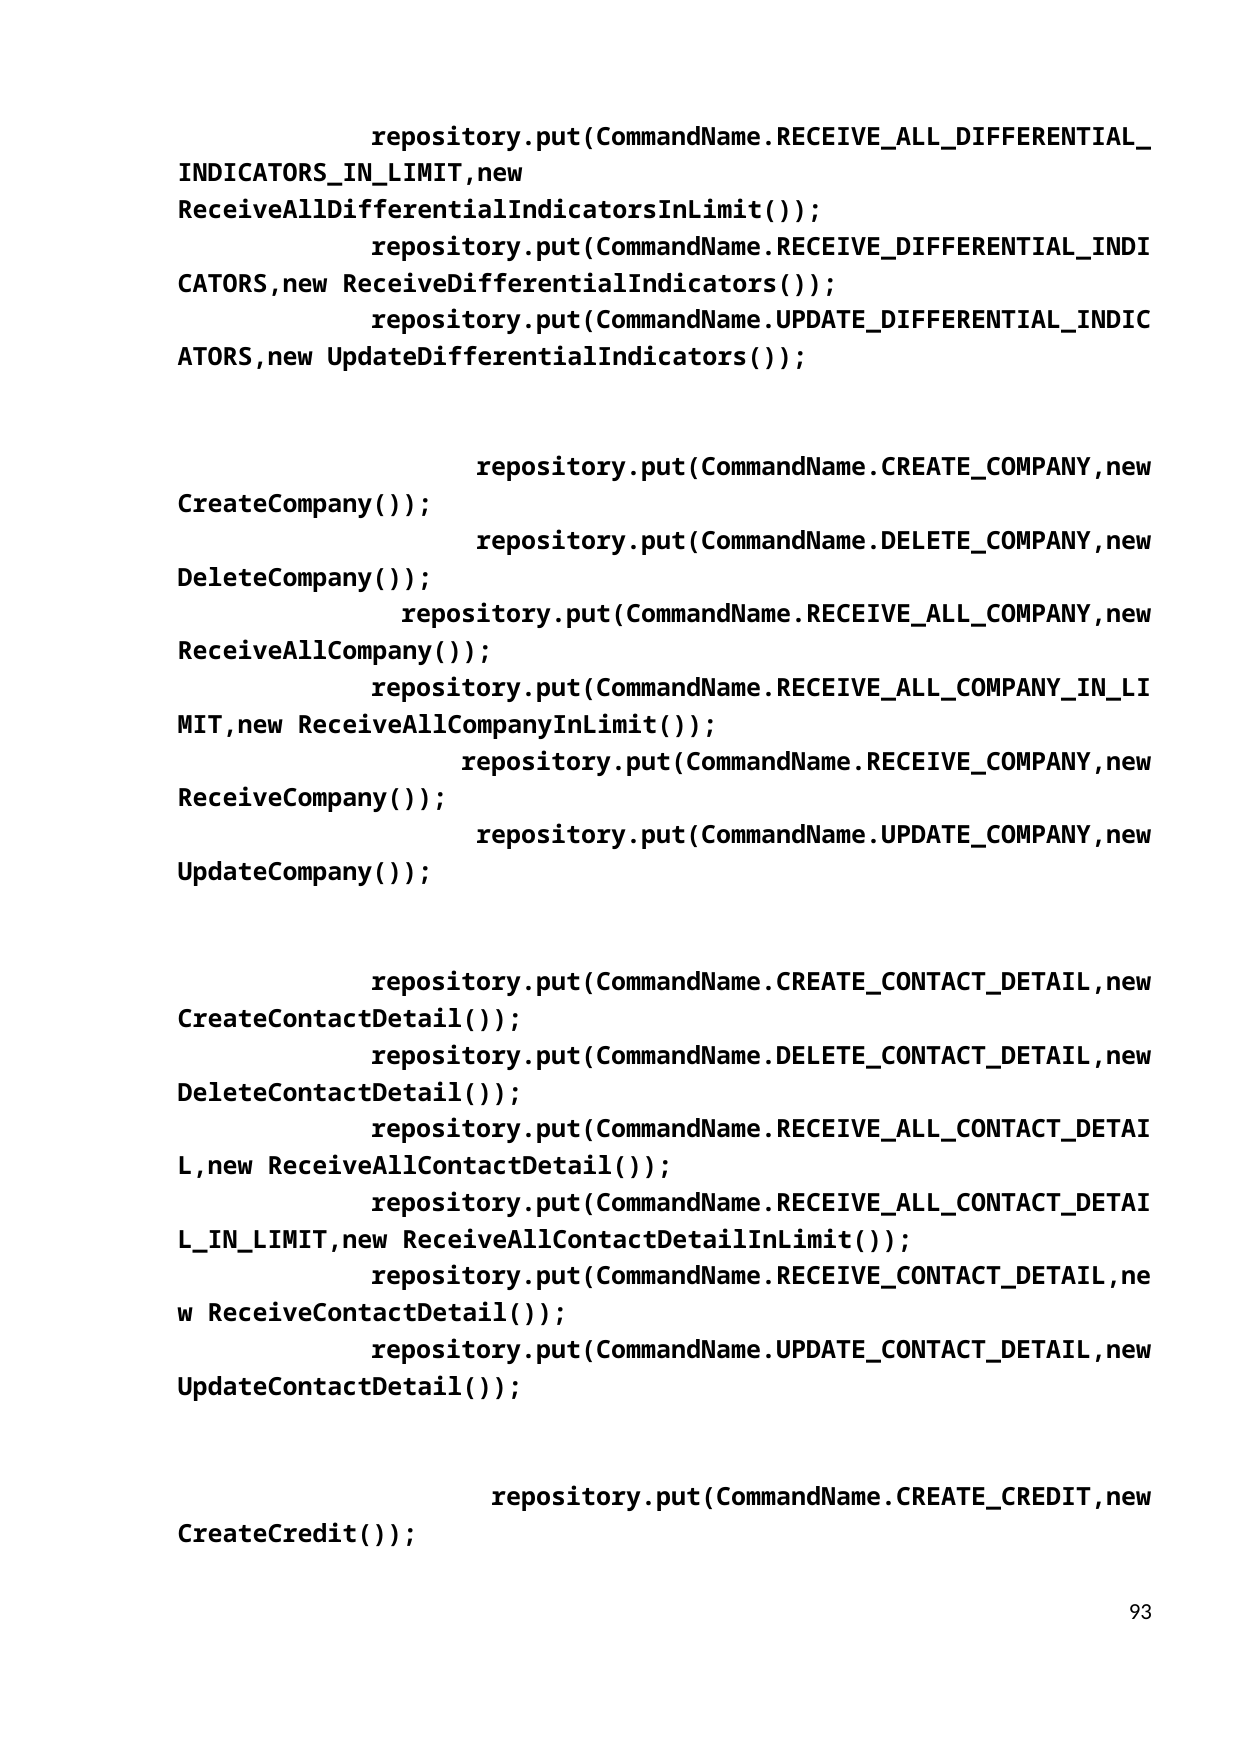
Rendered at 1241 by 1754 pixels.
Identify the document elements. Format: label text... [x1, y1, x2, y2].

text repository.put(CommandName.RECEIVE_ALL_COMPANY,new ReceiveAllCompany()); [177, 596, 1152, 667]
text repository.put(CommandName.DELETE_COMPANY,new DeleteCompany()); [177, 523, 1152, 593]
text repository.put(CommandName.CREATE_CREDIT,new CreateCredit()); [177, 1479, 1152, 1549]
text repository.put(CommandName.DELETE_CONTACT_DETAIL,new DeleteContactDetail()); [177, 1037, 1152, 1108]
text repository.put(CommandName.RECEIVE_ALL_DIFFERENTIAL_INDICATORS_IN_LIMIT,new ReceiveAllDifferentialIndicatorsInLimit()); [177, 118, 1152, 226]
text repository.put(CommandName.CREATE_CONTACT_DETAIL,new CreateContactDetail()); [177, 964, 1152, 1035]
text repository.put(CommandName.UPDATE_CONTACT_DETAIL,new UpdateContactDetail()); [177, 1332, 1152, 1402]
text repository.put(CommandName.CREATE_COMPANY,new CreateCompany()); [177, 449, 1152, 520]
text repository.put(CommandName.RECEIVE_DIFFERENTIAL_INDICATORS,new ReceiveDifferentialIndicators()); [177, 228, 1152, 299]
text repository.put(CommandName.RECEIVE_ALL_CONTACT_DETAIL,new ReceiveAllContactDetail()); [177, 1111, 1152, 1182]
text repository.put(CommandName.RECEIVE_ALL_COMPANY_IN_LIMIT,new ReceiveAllCompanyInLimit()); [177, 670, 1152, 741]
text repository.put(CommandName.RECEIVE_COMPANY,new ReceiveCompany()); [177, 743, 1152, 814]
text repository.put(CommandName.RECEIVE_ALL_CONTACT_DETAIL_IN_LIMIT,new ReceiveAllContactDetailInLimit()); [177, 1184, 1152, 1255]
text repository.put(CommandName.RECEIVE_CONTACT_DETAIL,new ReceiveContactDetail()); [177, 1258, 1152, 1329]
text repository.put(CommandName.UPDATE_COMPANY,new UpdateCompany()); [177, 817, 1152, 888]
text repository.put(CommandName.UPDATE_DIFFERENTIAL_INDICATORS,new UpdateDifferentialIndicators()); [177, 302, 1152, 373]
